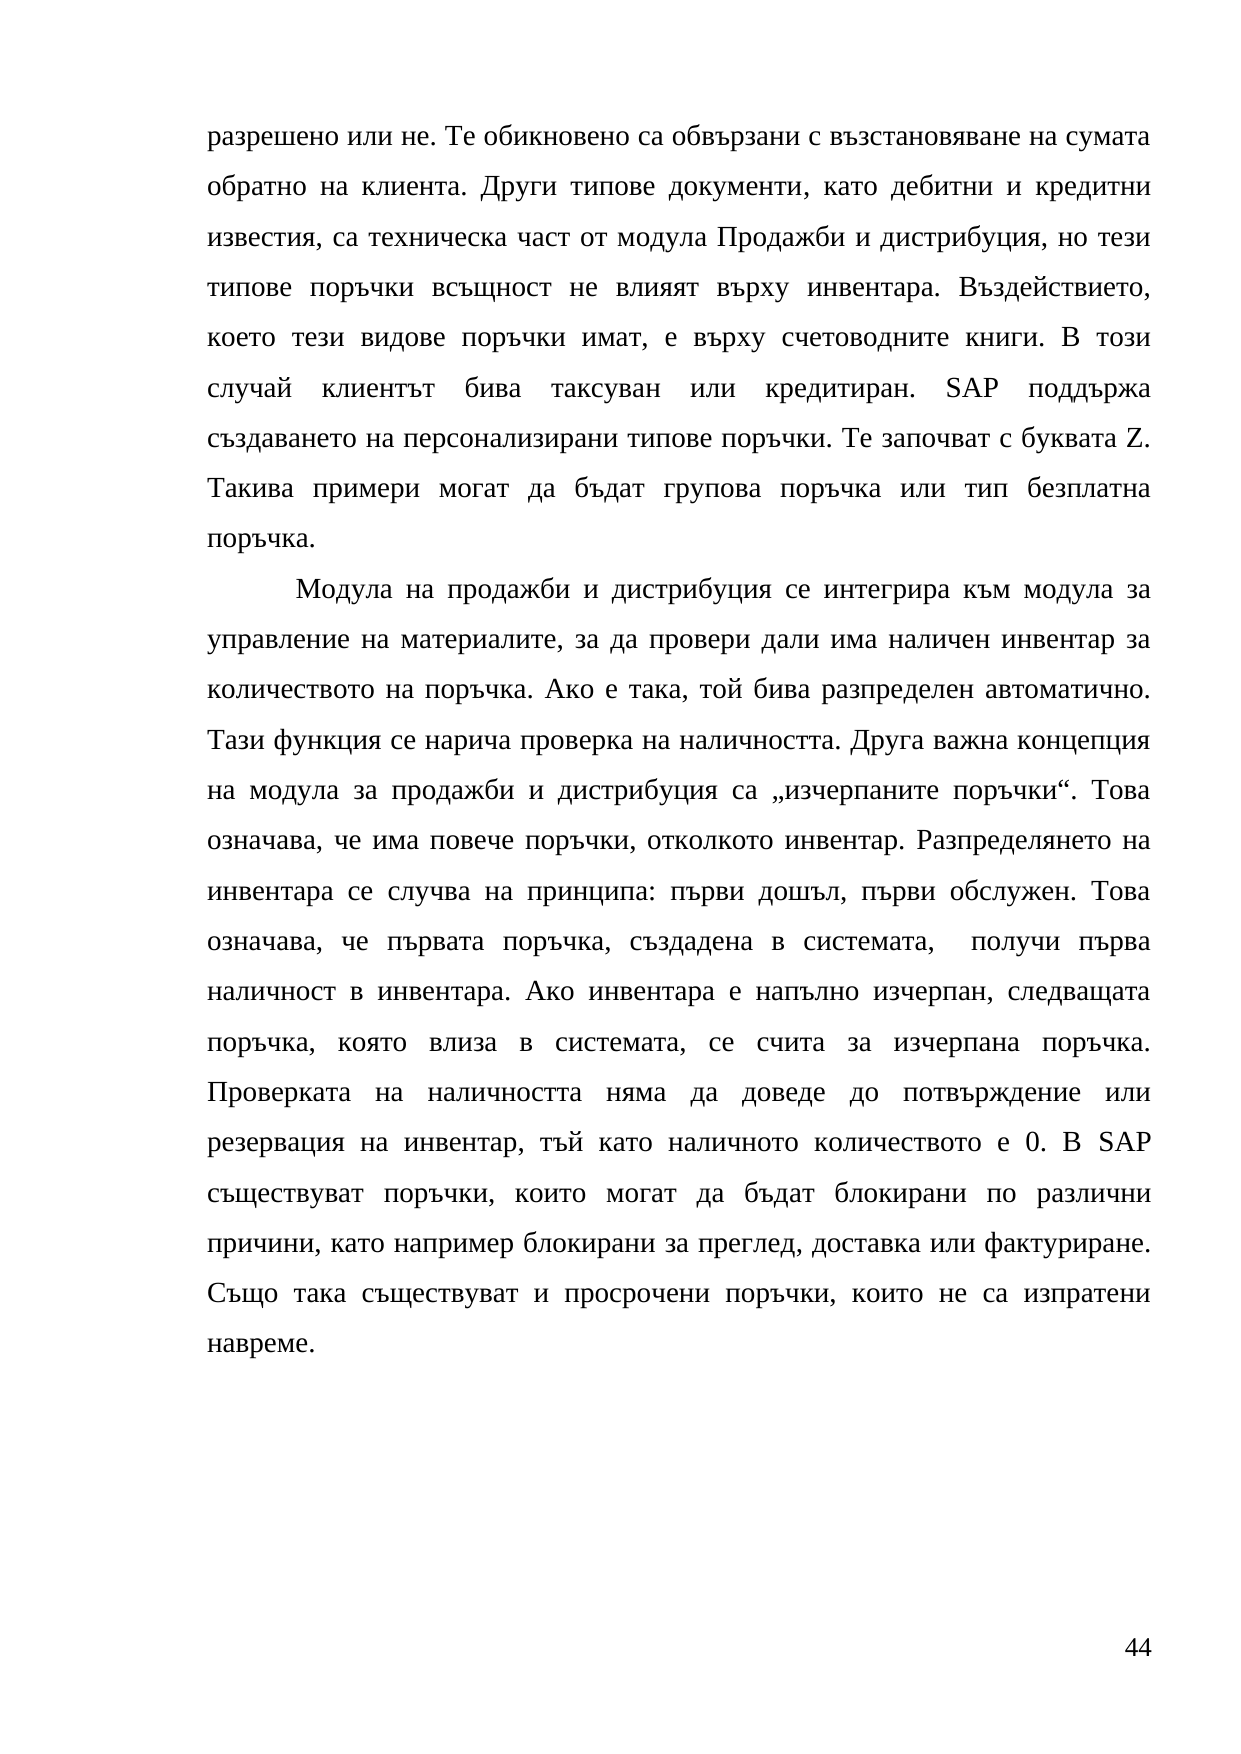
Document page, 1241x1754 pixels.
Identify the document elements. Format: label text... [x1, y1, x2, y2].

text Модула на продажби и дистрибуция се интегрира към модула за управление на материалите, за да провери дали има наличен инвентар за количеството на поръчка. Ако е така, той бива разпределен автоматично. Тази функция се нарича проверка на наличността. Друга важна концепция на модула за продажби и дистрибуция са „изчерпаните поръчки“. Това означава, че има повече поръчки, отколкото инвентар. Разпределянето на инвентара се случва на принципа: първи дошъл, първи обслужен. Това означава, че първата поръчка, създадена в системата, получи първа наличност в инвентара. Ако инвентара е напълно изчерпан, следващата поръчка, която влиза в системата, се счита за изчерпана поръчка. Проверката на наличността няма да доведе до потвърждение или резервация на инвентар, тъй като наличното количеството е 0. В SAP съществуват поръчки, които могат да бъдат блокирани по различни причини, като например блокирани за преглед, доставка или фактуриране. Също така съществуват и просрочени поръчки, които не са изпратени навреме. [207, 571, 1152, 1359]
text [207, 118, 1152, 554]
